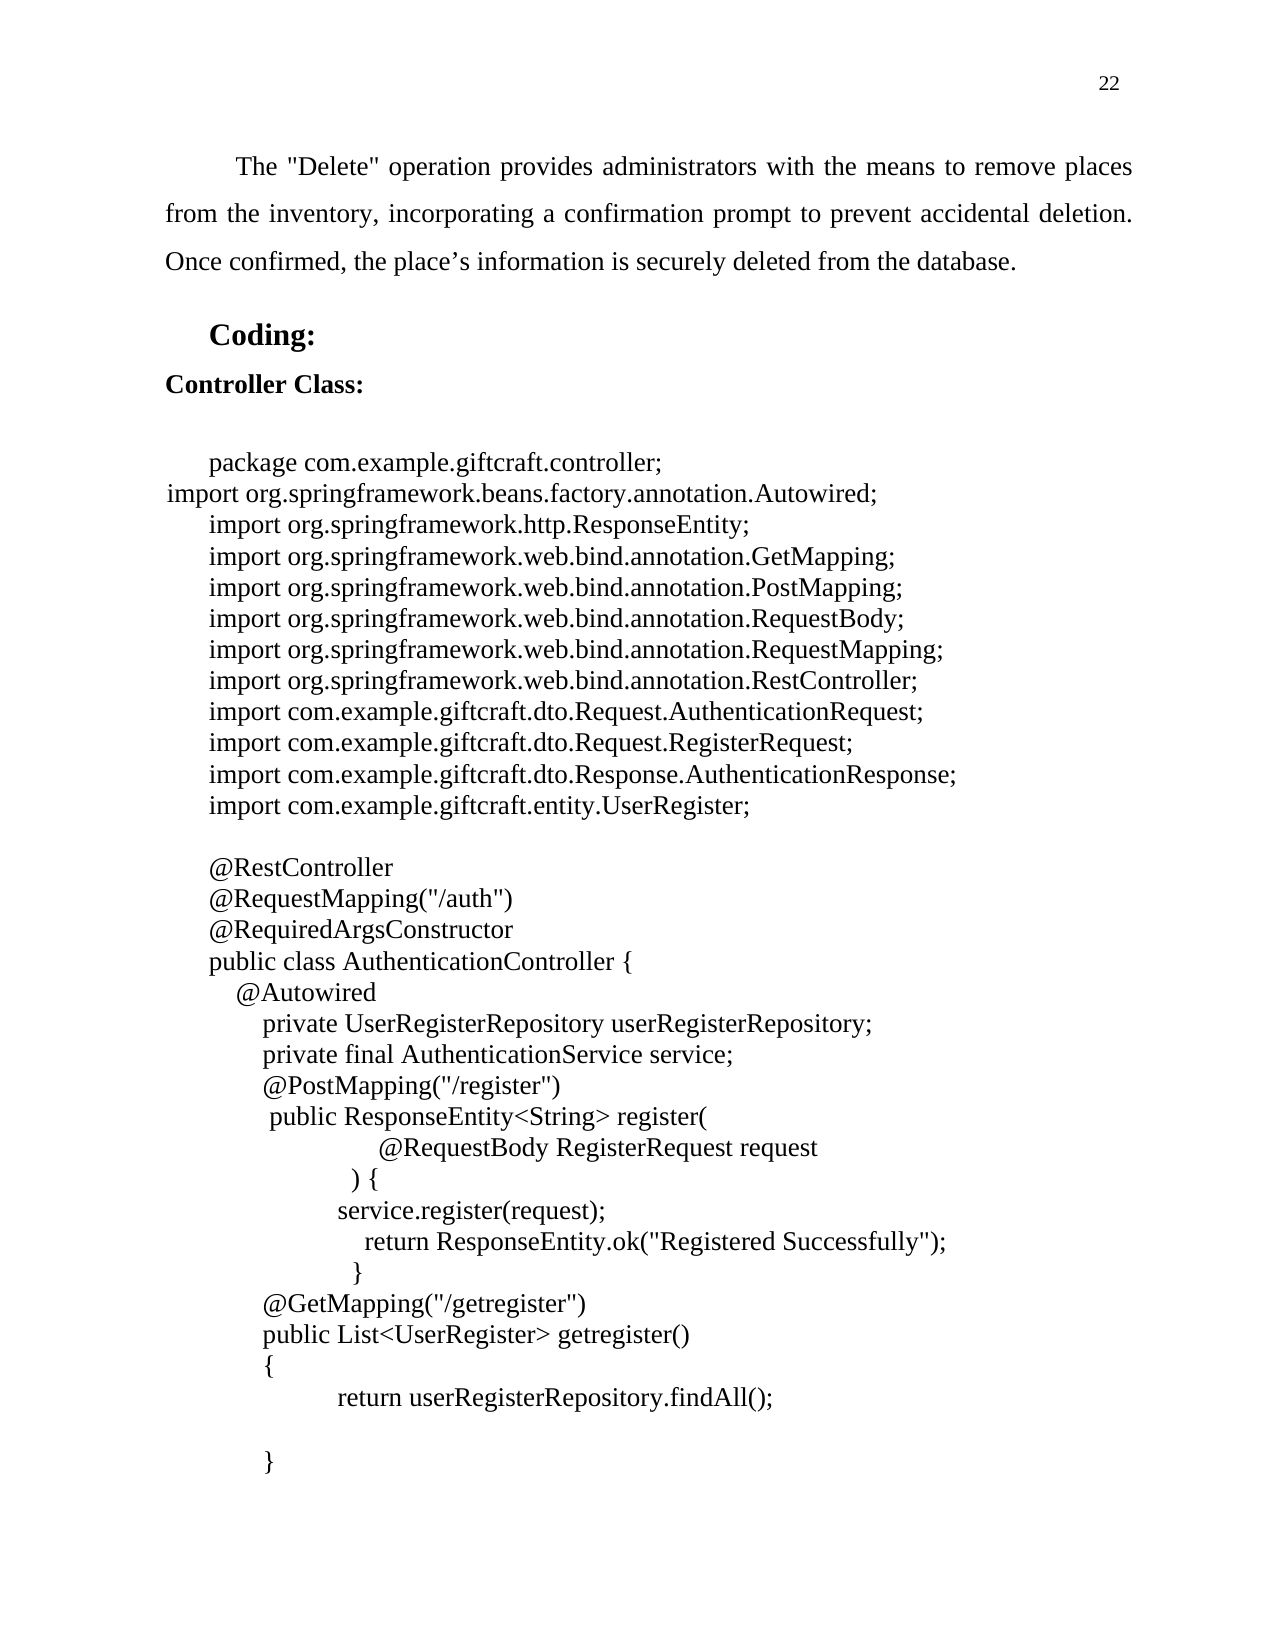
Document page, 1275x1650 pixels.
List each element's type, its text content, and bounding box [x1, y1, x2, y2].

subtitle @PostMapping("/register") [161, 1069, 1162, 1100]
subtitle { [161, 1349, 1162, 1381]
subtitle public List<UserRegister> getregister() [161, 1318, 1162, 1349]
subtitle return userRegisterRepository.findAll(); [161, 1381, 1162, 1412]
subtitle public class AuthenticationController { [161, 944, 1162, 976]
subtitle import org.springframework.web.bind.annotation.RequestBody; [161, 602, 1162, 633]
subtitle import org.springframework.http.ResponseEntity; [161, 508, 1162, 540]
subtitle import org.springframework.beans.factory.annotation.Autowired; [112, 477, 1162, 508]
subtitle import com.example.giftcraft.entity.UserRegister; [161, 789, 1162, 820]
subtitle import org.springframework.web.bind.annotation.GetMapping; [161, 540, 1162, 571]
subtitle import org.springframework.web.bind.annotation.RestController; [161, 664, 1162, 695]
subtitle @RequestBody RegisterRequest request [161, 1131, 1162, 1163]
subtitle @Autowired [161, 976, 1162, 1007]
subtitle Coding: [161, 316, 1162, 352]
subtitle service.register(request); [161, 1194, 1162, 1225]
subtitle private final AuthenticationService service; [161, 1038, 1162, 1069]
subtitle package com.example.giftcraft.controller; [161, 446, 1162, 477]
subtitle } [161, 1256, 1162, 1287]
subtitle ) { [161, 1163, 1162, 1194]
subtitle import com.example.giftcraft.dto.Request.AuthenticationRequest; [161, 695, 1162, 727]
subtitle import com.example.giftcraft.dto.Response.AuthenticationResponse; [161, 758, 1162, 789]
subtitle } [161, 1445, 1162, 1476]
subtitle return ResponseEntity.ok("Registered Successfully"); [161, 1225, 1162, 1256]
text Controller Class: [165, 368, 1162, 399]
subtitle @GetMapping("/getregister") [161, 1287, 1162, 1318]
subtitle @RequestMapping("/auth") [161, 882, 1162, 913]
subtitle public ResponseEntity<String> register( [161, 1100, 1162, 1131]
subtitle @RequiredArgsConstructor [161, 913, 1162, 944]
subtitle import org.springframework.web.bind.annotation.RequestMapping; [161, 633, 1162, 664]
subtitle import org.springframework.web.bind.annotation.PostMapping; [161, 571, 1162, 602]
subtitle import com.example.giftcraft.dto.Request.RegisterRequest; [161, 727, 1162, 758]
subtitle private UserRegisterRepository userRegisterRepository; [161, 1007, 1162, 1038]
subtitle @RestController [161, 851, 1162, 882]
text The "Delete" operation provides administrators with the means to remove places from the inventory, incorporating a confirmation prompt to prevent accidental deletion. Once confirmed, the place’s information is securely deleted from the database. [165, 150, 1134, 276]
